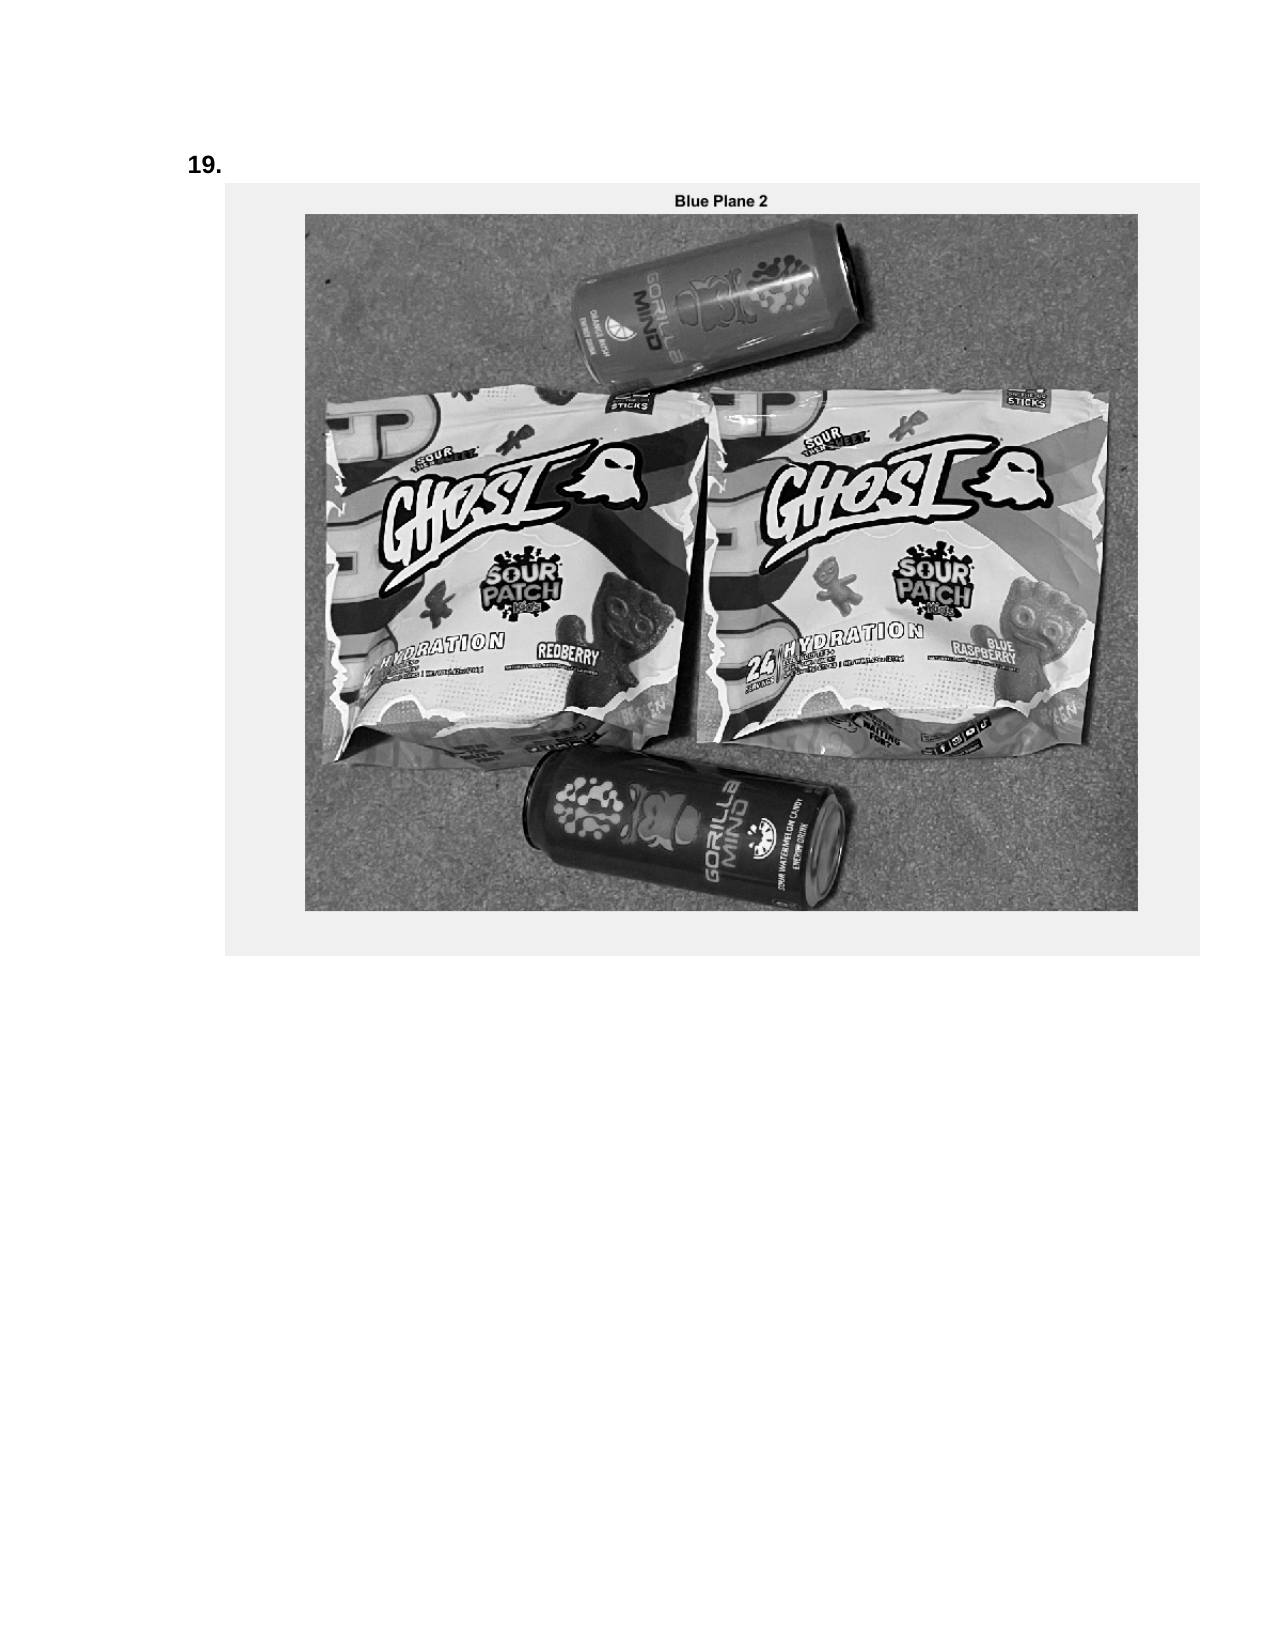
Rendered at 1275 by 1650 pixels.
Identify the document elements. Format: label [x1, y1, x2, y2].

picture [225, 182, 1200, 956]
